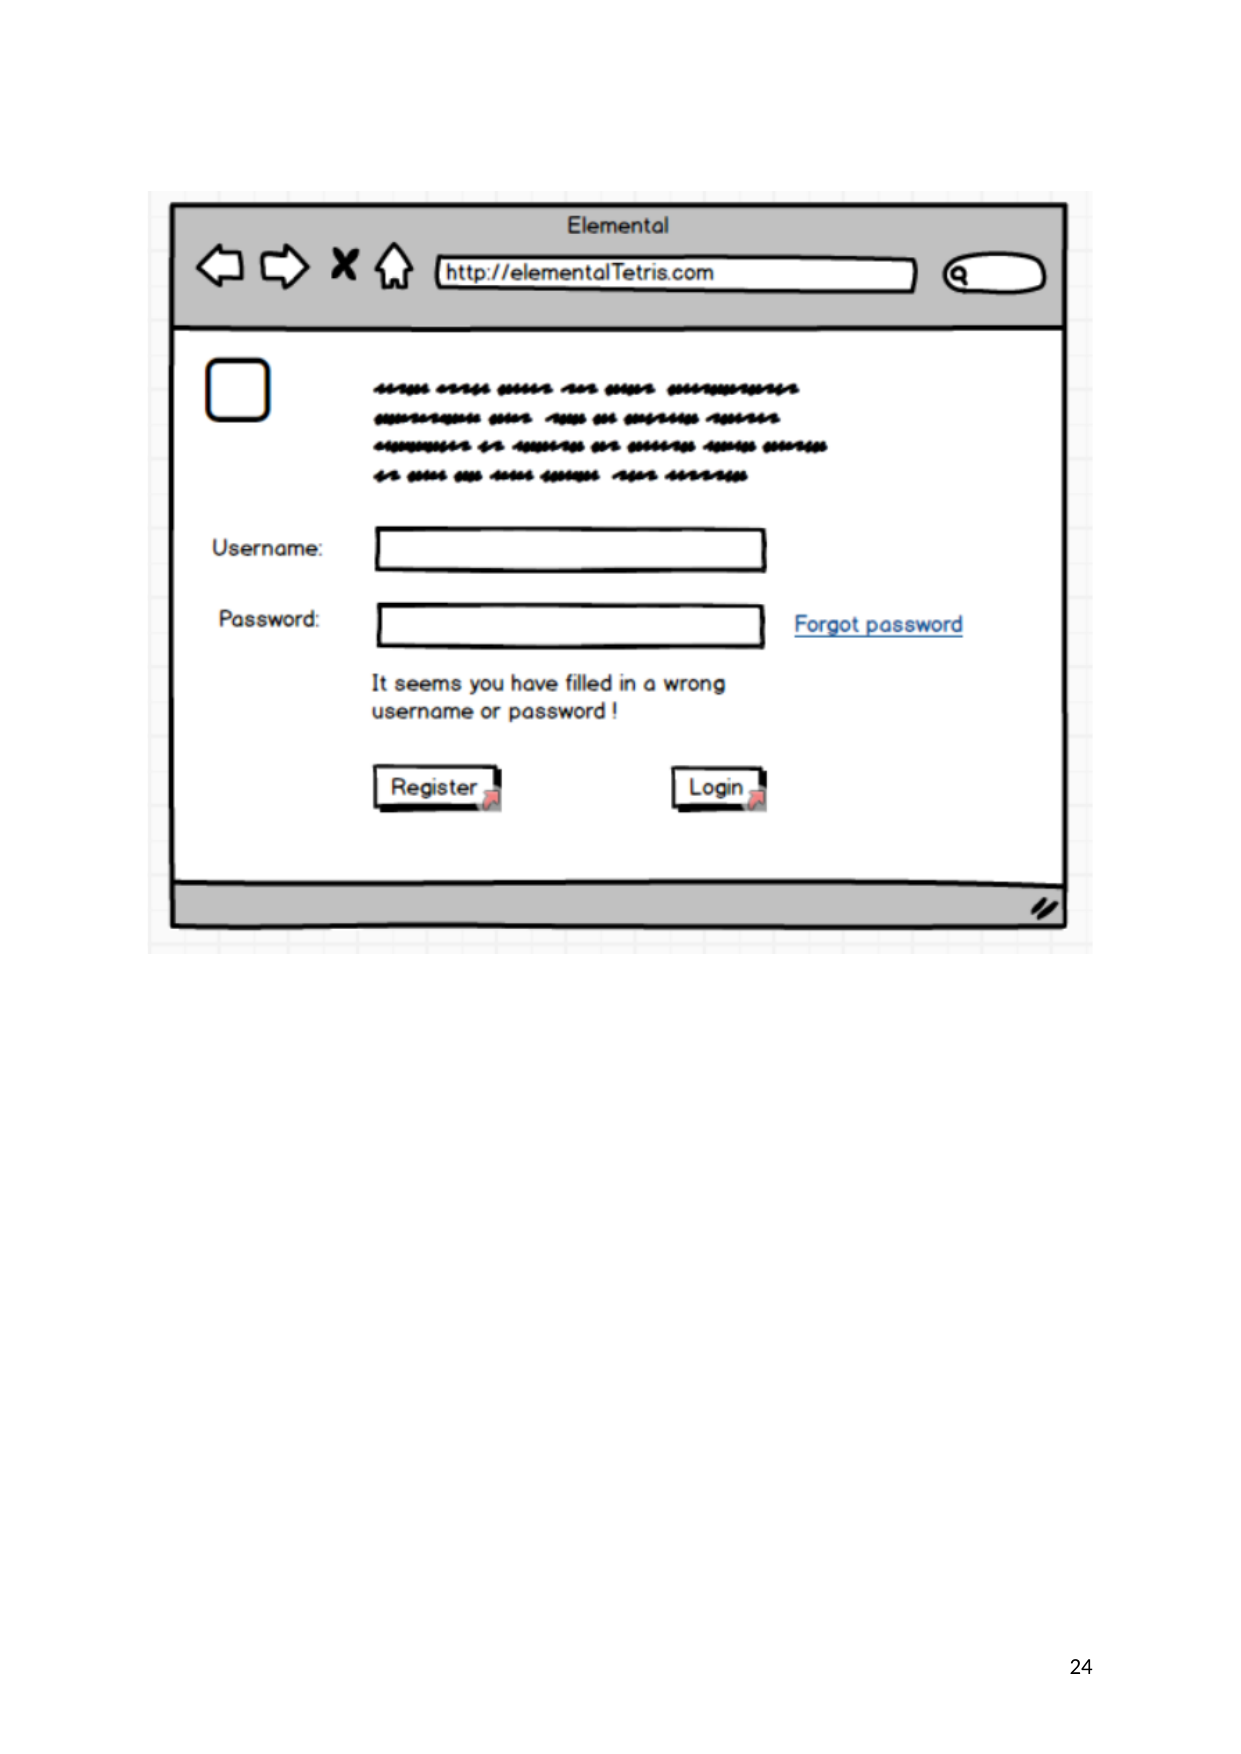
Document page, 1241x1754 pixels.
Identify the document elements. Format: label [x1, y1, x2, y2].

picture [147, 191, 1093, 954]
